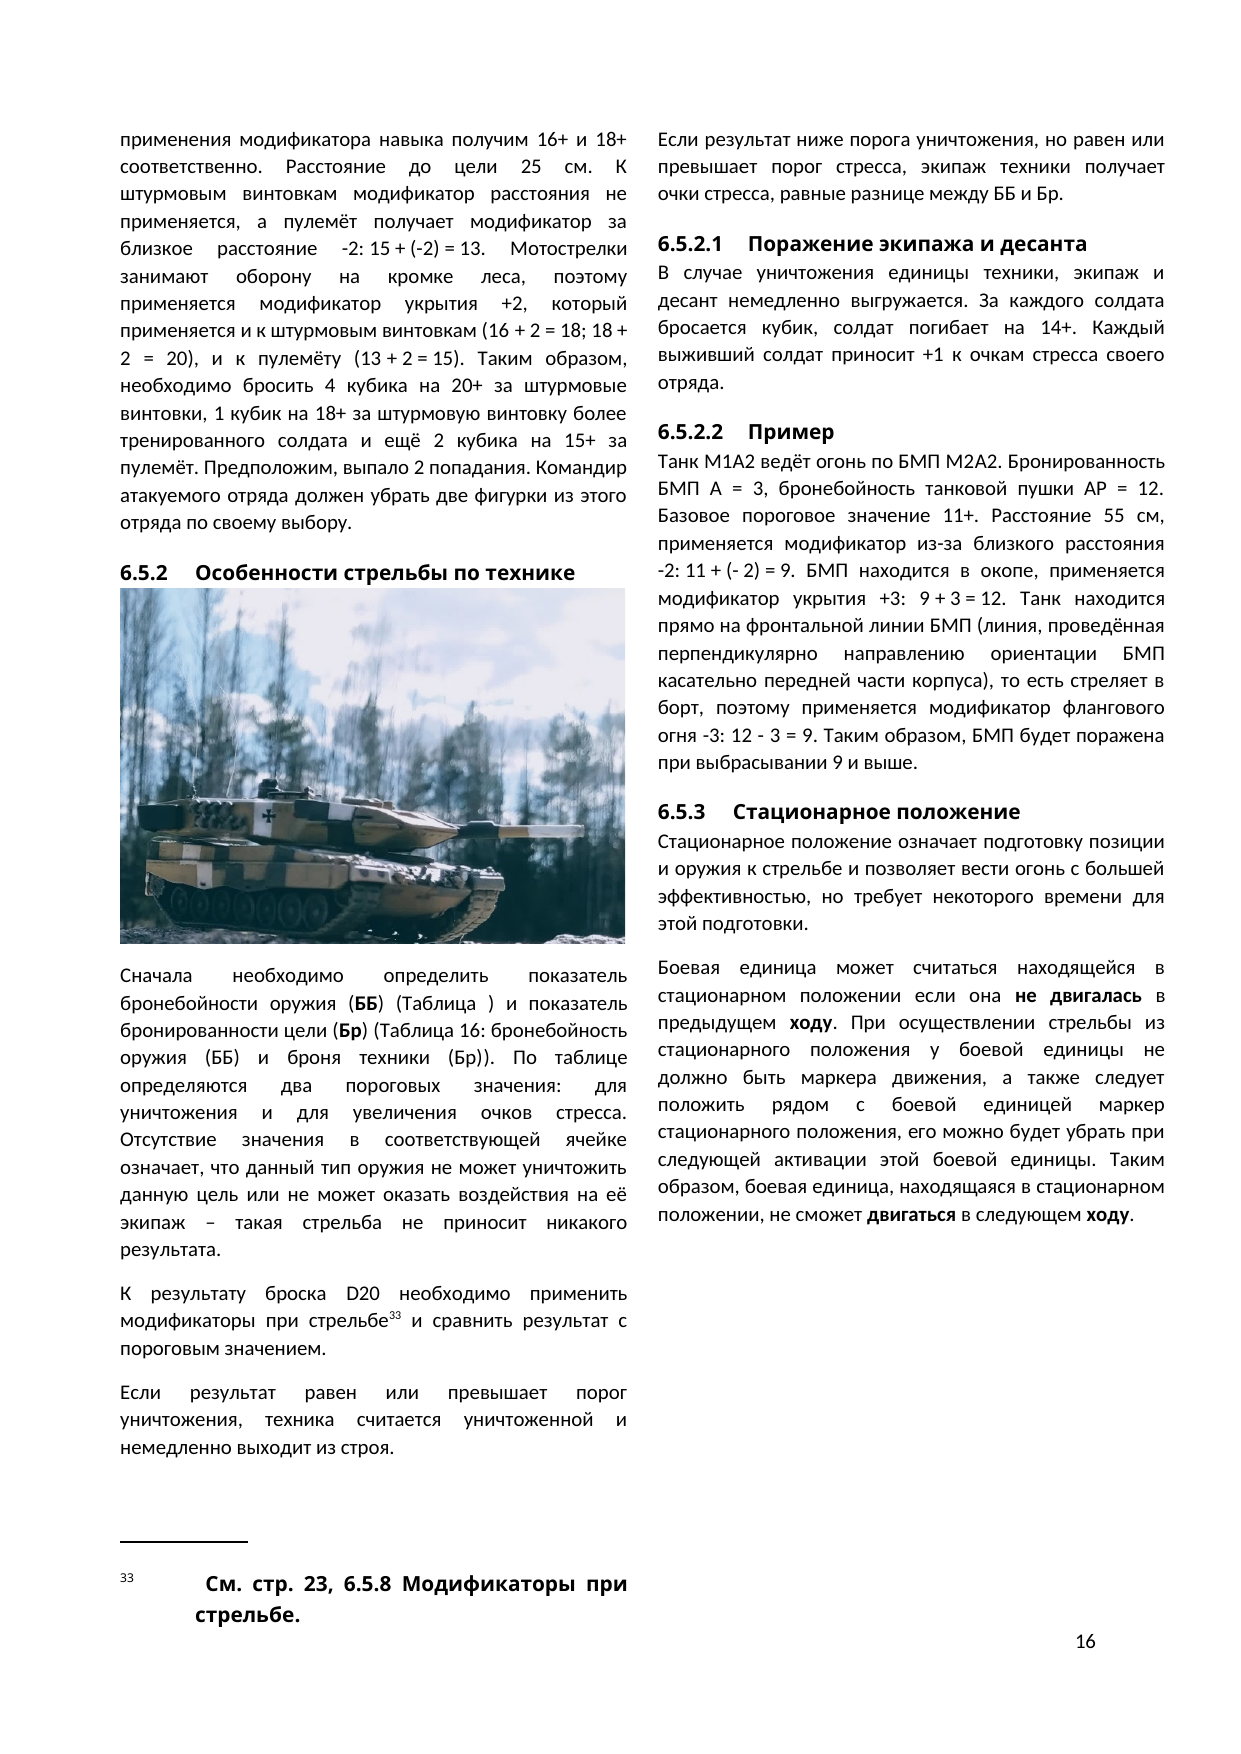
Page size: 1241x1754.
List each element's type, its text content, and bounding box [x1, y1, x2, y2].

text Если результат равен или превышает порог уничтожения, техника считается уничтоженной и немедленно выходит из строя. [120, 1379, 628, 1459]
subtitle Особенности стрельбы по технике [120, 558, 628, 586]
text В случае уничтожения единицы техники, экипаж и десант немедленно выгружается. За каждого солдата бросается кубик, солдат погибает на 14+. Каждый выживший солдат приносит +1 к очкам стресса своего отряда. [658, 259, 1165, 394]
text Стационарное положение означает подготовку позиции и оружия к стрельбе и позволяет вести огонь с большей эффективностью, но требует некоторого времени для этой подготовки. [658, 828, 1165, 936]
text Если результат ниже порога уничтожения, но равен или превышает порог стресса, экипаж техники получает очки стресса, равные разнице между ББ и Бр. [658, 126, 1165, 206]
text Боевая единица может считаться находящейся в стационарном положении если она не двигалась в предыдущем ходу. При осуществлении стрельбы из стационарного положения у боевой единицы не должно быть маркера движения, а также следует положить рядом с боевой единицей маркер стационарного положения, его можно будет убрать при следующей активации этой боевой единицы. Таким образом, боевая единица, находящаяся в стационарном положении, не сможет двигаться в следующем ходу. [658, 954, 1165, 1226]
subtitle Пример [658, 417, 1165, 446]
text К результату броска D20 необходимо применить модификаторы при стрельбе и сравнить результат с пороговым значением. [120, 1280, 628, 1361]
picture [120, 588, 626, 944]
text Сначала необходимо определить показатель бронебойности оружия (ББ) (Таблица 10) и показатель бронированности цели (Бр) (Таблица 16: бронебойность оружия (ББ) и броня техники (Бр)). По таблице определяются два пороговых значения: для уничтожения и для увеличения очков стресса. Отсутствие значения в соответствующей ячейке означает, что данный тип оружия не может уничтожить данную цель или не может оказать воздействия на её экипаж – такая стрельба не приносит никакого результата. [120, 962, 628, 1262]
subtitle Поражение экипажа и десанта [658, 229, 1165, 257]
subtitle Стационарное положение [658, 797, 1165, 826]
text Танк M1A2 ведёт огонь по БМП M2A2. Бронированность БМП A = 3, бронебойность танковой пушки AP = 12. Базовое пороговое значение 11+. Расстояние 55 см, применяется модификатор из-за близкого расстояния -2: 11 + (- 2) = 9. БМП находится в окопе, применяется модификатор укрытия +3: 9 + 3 = 12. Танк находится прямо на фронтальной линии БМП (линия, проведённая перпендикулярно направлению ориентации БМП касательно передней части корпуса), то есть стреляет в борт, поэтому применяется модификатор флангового огня -3: 12 - 3 = 9. Таким образом, БМП будет поражена при выбрасывании 9 и выше. [658, 448, 1165, 775]
